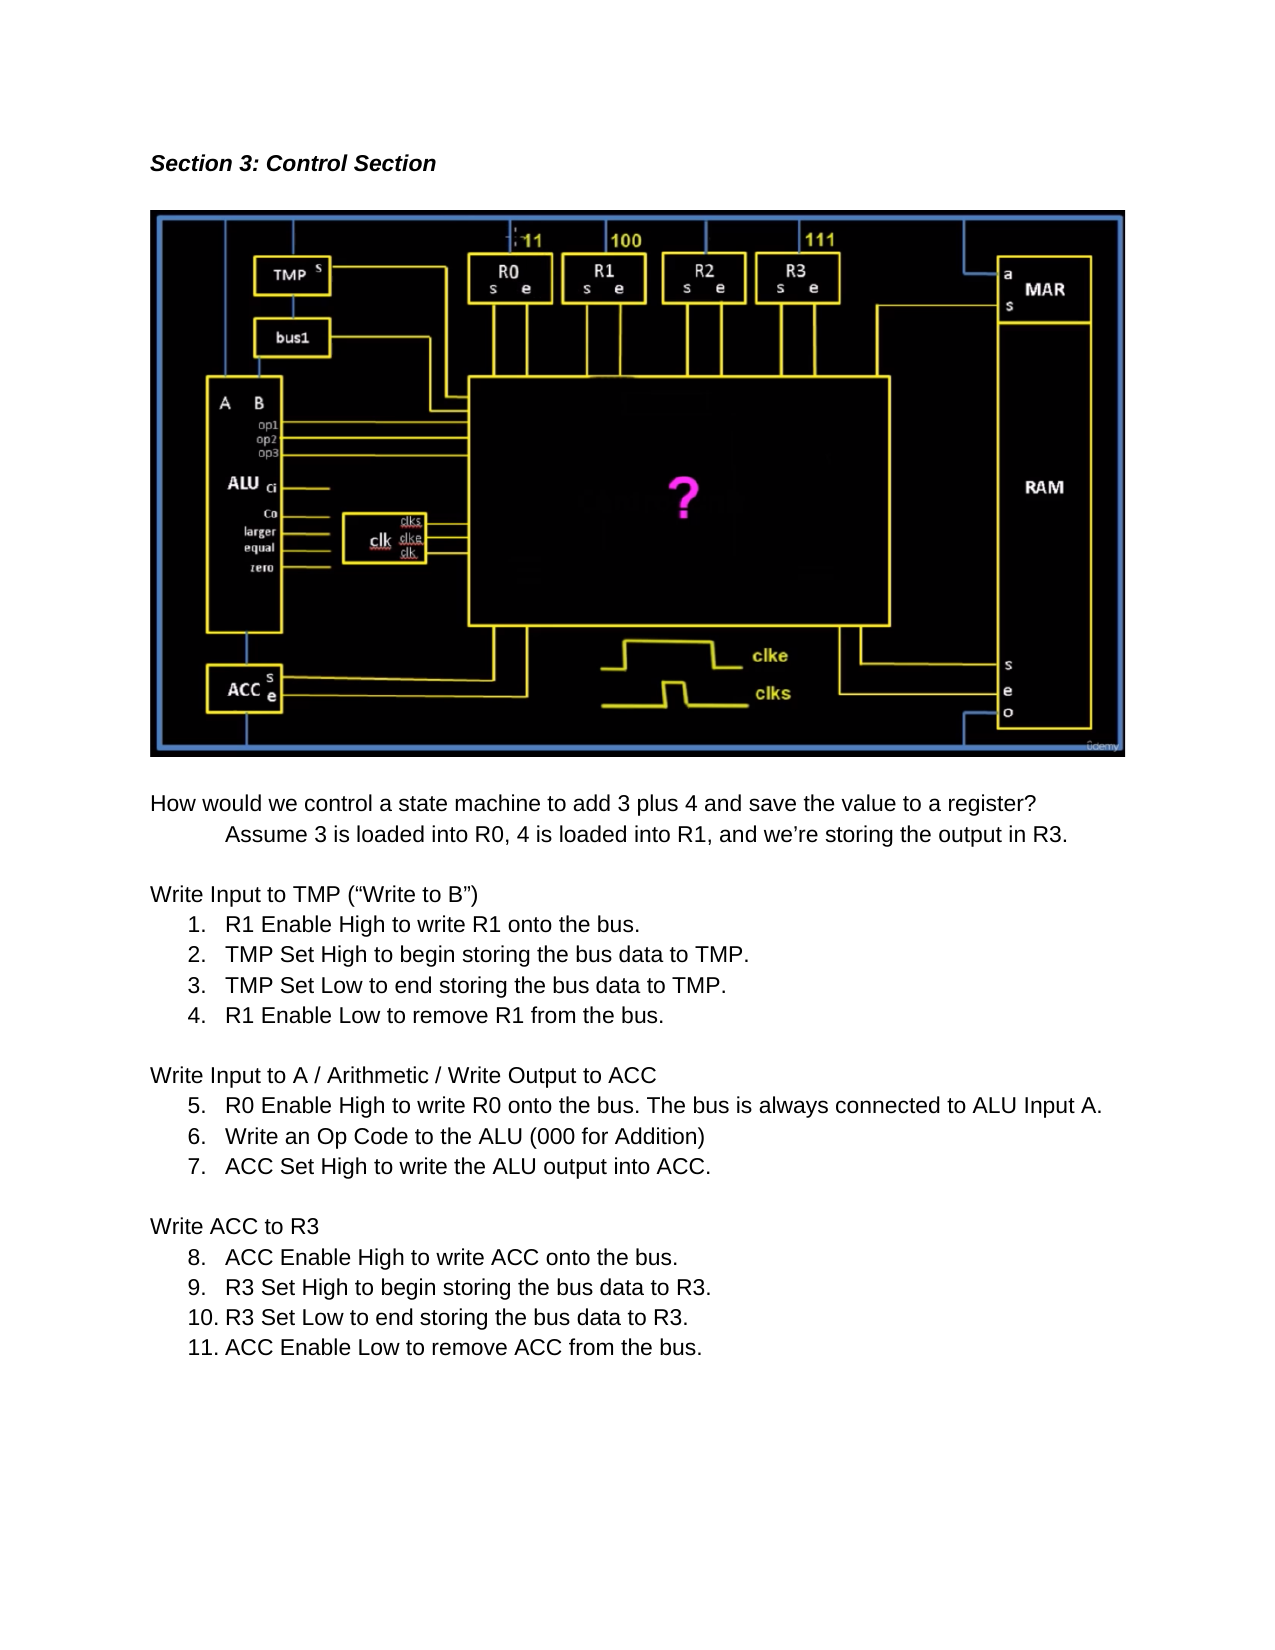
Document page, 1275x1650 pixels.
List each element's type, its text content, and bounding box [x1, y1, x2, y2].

list Write an Op Code to the ALU (000 for Addition) [187, 1123, 1125, 1149]
list ACC Enable Low to remove ACC from the bus. [187, 1334, 1125, 1360]
text How would we control a state machine to add 3 plus 4 and save the value to a register? [150, 790, 1125, 817]
text Write Input to TMP (“Write to B”) [150, 881, 1125, 907]
list R1 Enable Low to remove R1 from the bus. [187, 1002, 1125, 1028]
text Write ACC to R3 [150, 1213, 1125, 1239]
list R1 Enable High to write R1 onto the bus. [187, 911, 1125, 937]
text Section 3: Control Section [150, 150, 1125, 176]
text Write Input to A / Arithmetic / Write Output to ACC [150, 1062, 1125, 1088]
list TMP Set Low to end storing the bus data to TMP. [187, 972, 1125, 998]
list ACC Set High to write the ALU output into ACC. [187, 1153, 1125, 1179]
list R0 Enable High to write R0 onto the bus. The bus is always connected to ALU Input A. [187, 1092, 1125, 1119]
list R3 Set High to begin storing the bus data to R3. [187, 1274, 1125, 1300]
list ACC Enable High to write ACC onto the bus. [187, 1243, 1125, 1270]
list TMP Set High to begin storing the bus data to TMP. [187, 941, 1125, 968]
text Assume 3 is loaded into R0, 4 is loaded into R1, and we’re storing the output in R3. [150, 821, 1125, 847]
list R3 Set Low to end storing the bus data to R3. [187, 1304, 1125, 1330]
picture [150, 210, 1125, 757]
